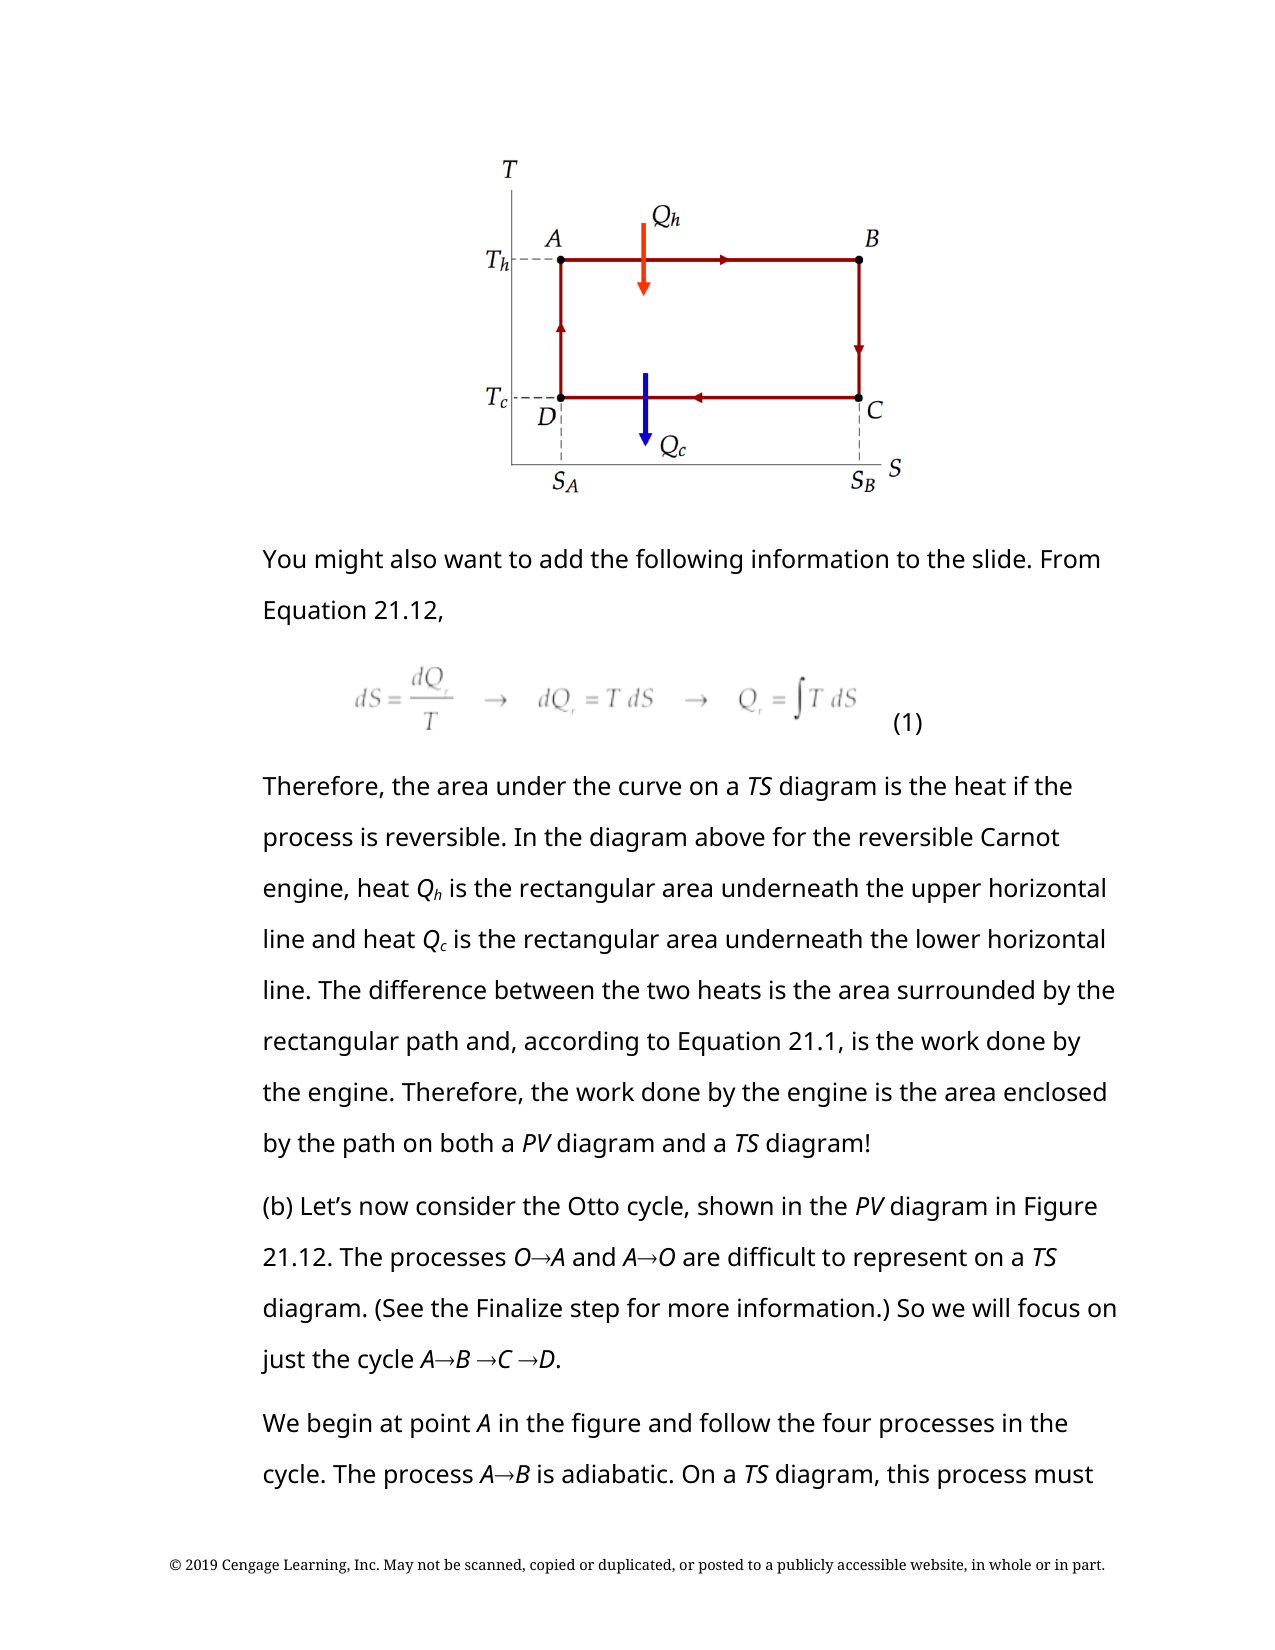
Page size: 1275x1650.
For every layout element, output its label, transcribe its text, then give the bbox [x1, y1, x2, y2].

picture [473, 150, 914, 510]
text Therefore, the area under the curve on a TS diagram is the heat if the process is reversible. In the diagram above for the reversible Carnot engine, heat Qh is the rectangular area underneath the upper horizontal line and heat Qc is the rectangular area underneath the lower horizontal line. The difference between the two heats is the area surrounded by the rectangular path and, according to Equation 21.1, is the work done by the engine. Therefore, the work done by the engine is the area enclosed by the path on both a PV diagram and a TS diagram! [262, 768, 1125, 1159]
text (b) Let’s now consider the Otto cycle, shown in the PV diagram in Figure 21.12. The processes OA and AO are difficult to represent on a TS diagram. (See the Finalize step for more information.) So we will focus on just the cycle AB C D. [262, 1189, 1125, 1376]
text (1) [150, 656, 1125, 739]
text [262, 1406, 1125, 1491]
text You might also want to add the following information to the slide. From Equation 21.12, [262, 542, 1125, 627]
